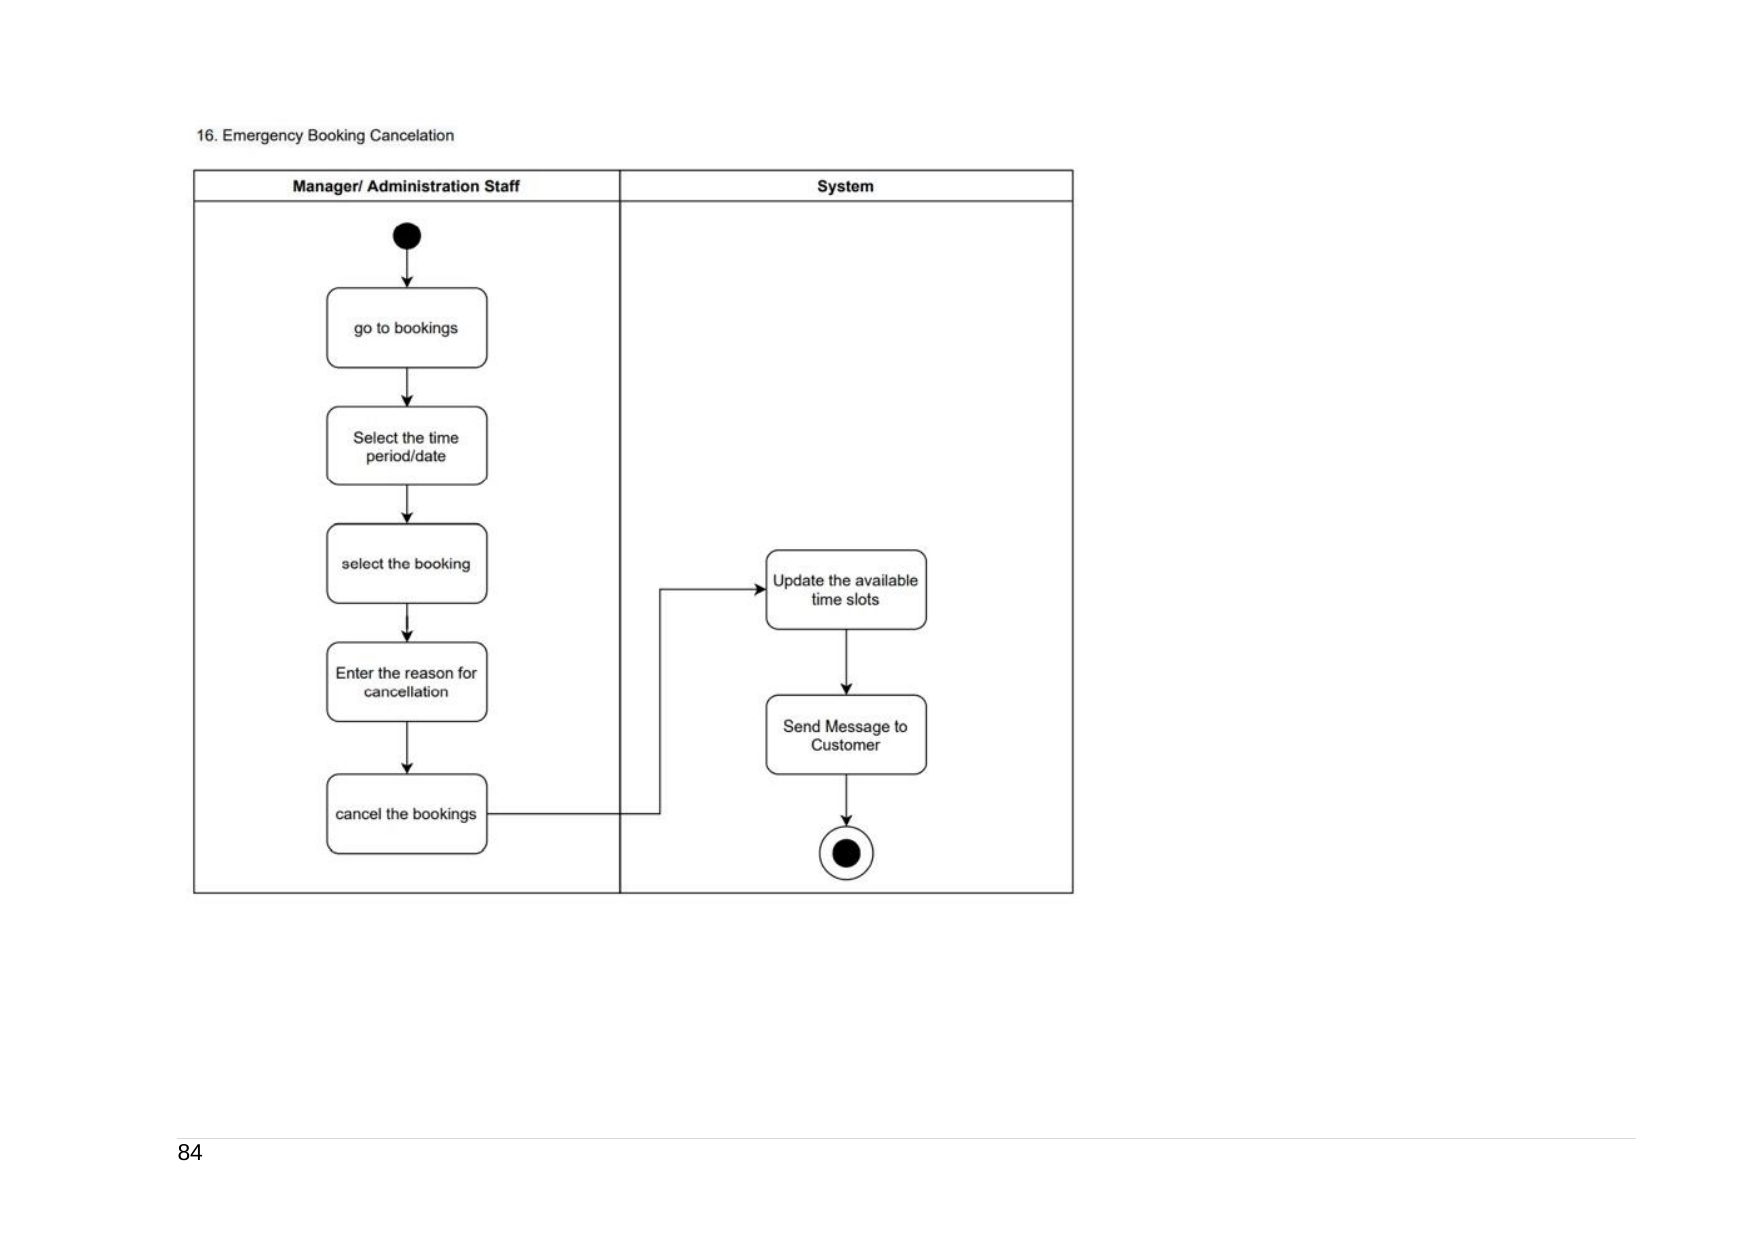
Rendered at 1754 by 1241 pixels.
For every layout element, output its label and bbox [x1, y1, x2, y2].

picture [177, 118, 1100, 915]
